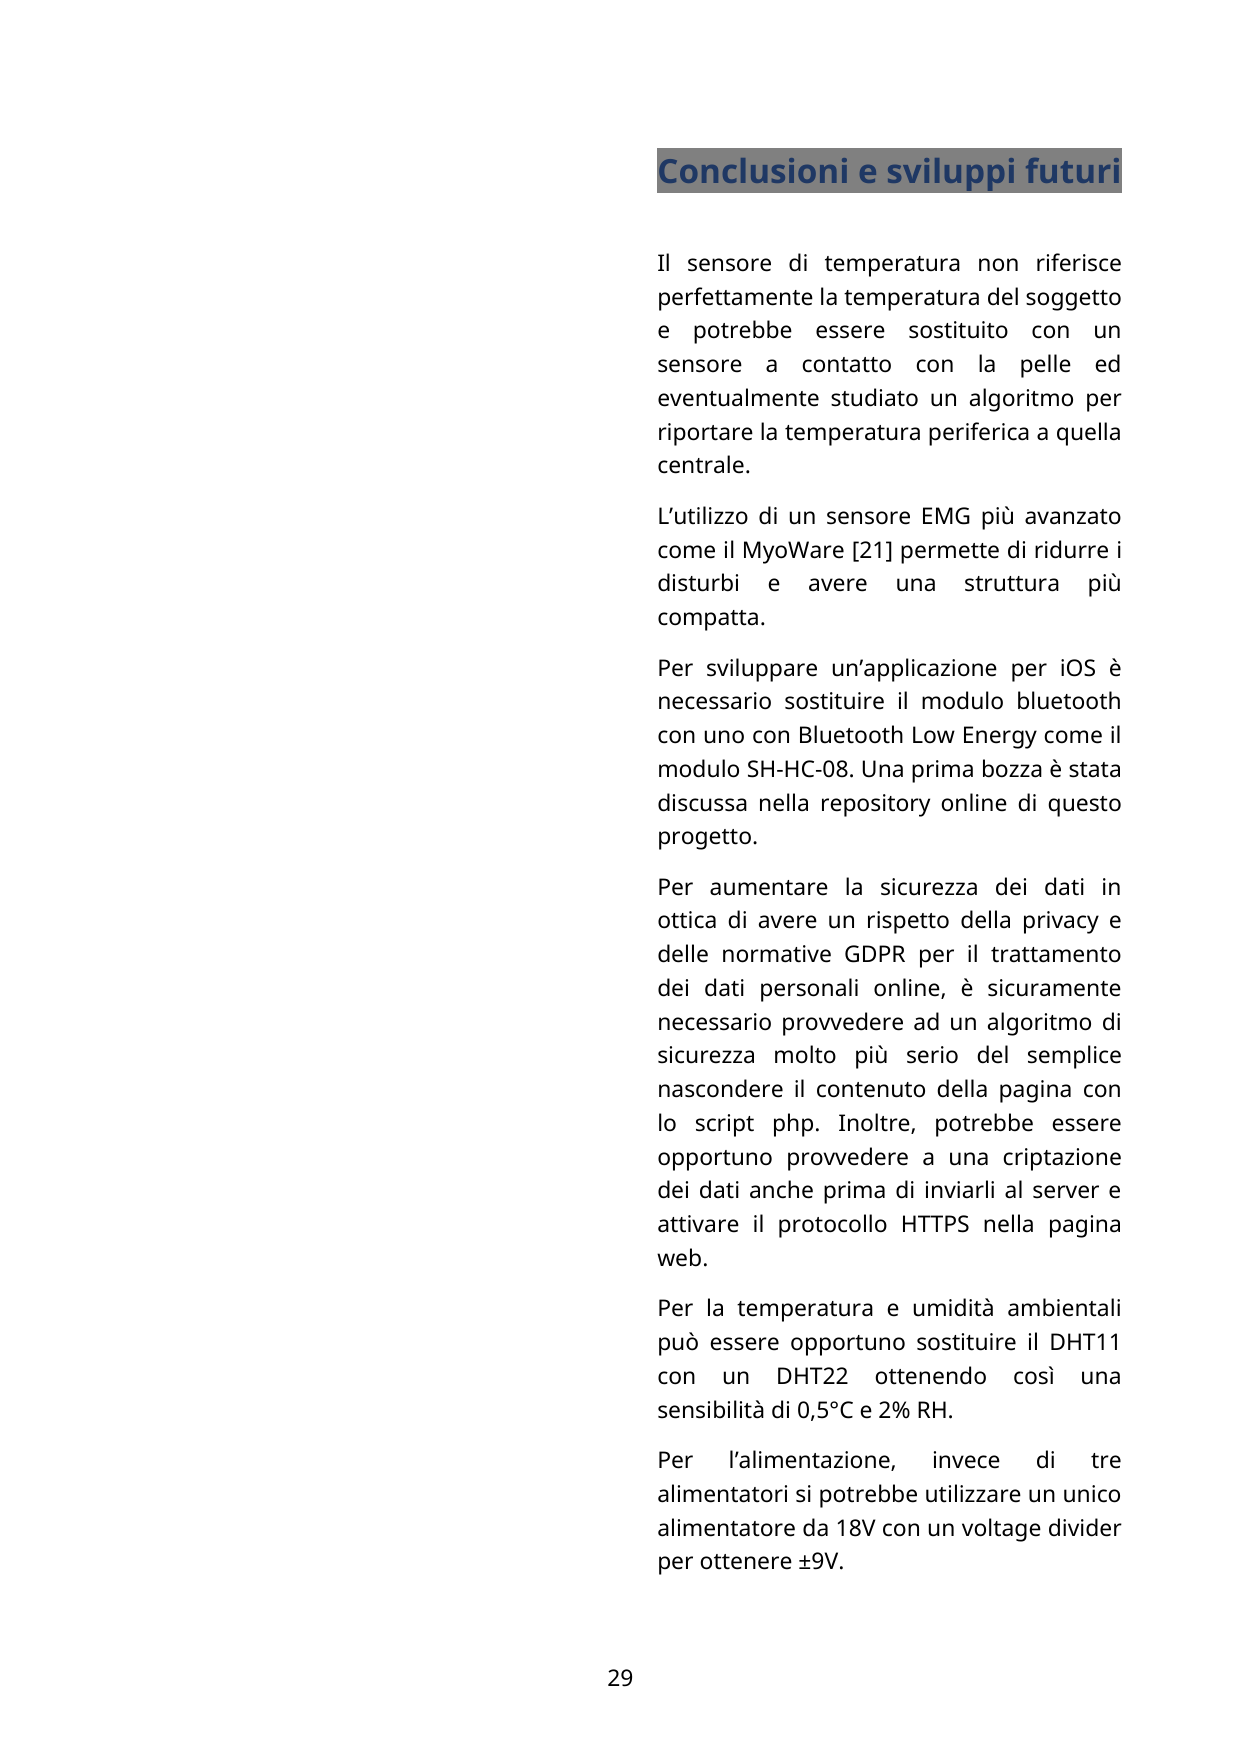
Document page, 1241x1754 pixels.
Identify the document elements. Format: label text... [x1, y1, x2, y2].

text L’utilizzo di un sensore EMG più avanzato come il MyoWare permette di ridurre i disturbi e avere una struttura più compatta. [657, 500, 1122, 632]
text Per l’alimentazione, invece di tre alimentatori si potrebbe utilizzare un unico alimentatore da 18V con un voltage divider per ottenere ±9V. [657, 1444, 1122, 1577]
text Per aumentare la sicurezza dei dati in ottica di avere un rispetto della privacy e delle normative GDPR per il trattamento dei dati personali online, è sicuramente necessario provvedere ad un algoritmo di sicurezza molto più serio del semplice nascondere il contenuto della pagina con lo script php. Inoltre, potrebbe essere opportuno provvedere a una criptazione dei dati anche prima di inviarli al server e attivare il protocollo HTTPS nella pagina web. [657, 871, 1122, 1273]
subtitle Conclusioni e sviluppi futuri [657, 148, 1122, 193]
text Per la temperatura e umidità ambientali può essere opportuno sostituire il DHT11 con un DHT22 ottenendo così una sensibilità di 0,5°C e 2% RH. [657, 1292, 1122, 1425]
text Per sviluppare un’applicazione per iOS è necessario sostituire il modulo bluetooth con uno con Bluetooth Low Energy come il modulo SH-HC-08. Una prima bozza è stata discussa nella repository online di questo progetto. [657, 652, 1122, 852]
text Il sensore di temperatura non riferisce perfettamente la temperatura del soggetto e potrebbe essere sostituito con un sensore a contatto con la pelle ed eventualmente studiato un algoritmo per riportare la temperatura periferica a quella centrale. [657, 247, 1122, 481]
